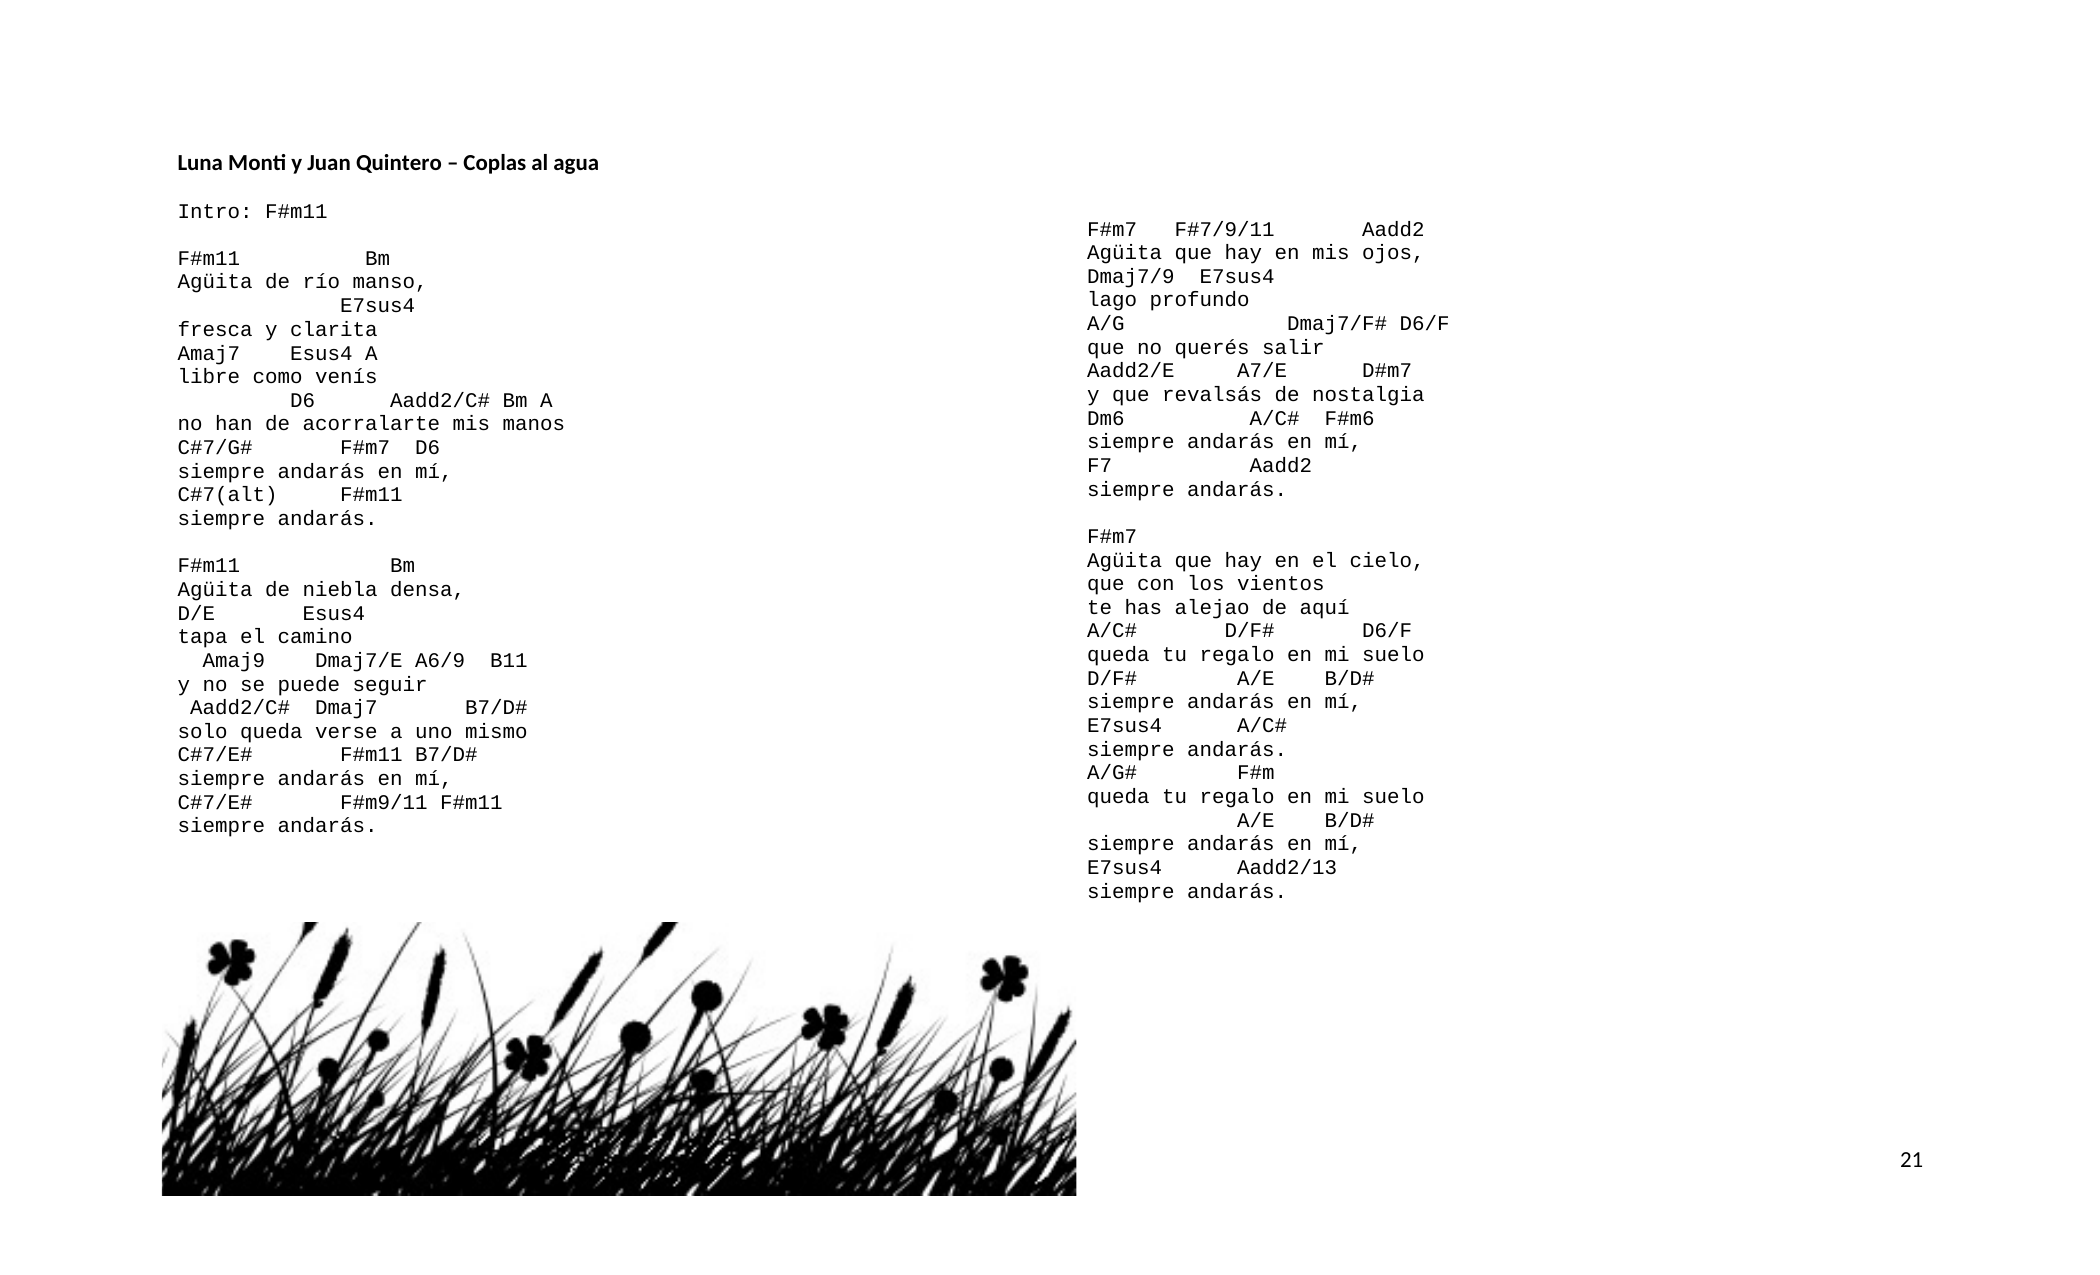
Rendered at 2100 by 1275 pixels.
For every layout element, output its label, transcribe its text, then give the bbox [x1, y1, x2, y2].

text A/G# F#m [1087, 762, 1923, 786]
text Agüita que hay en mis ojos, [1087, 242, 1923, 266]
text Aadd2/E A7/E D#m7 [1087, 360, 1923, 384]
text Dm6 A/C# F#m6 [1087, 408, 1923, 431]
text A/E B/D# [1087, 810, 1923, 833]
text tapa el camino [177, 626, 1013, 650]
text siempre andarás. [1087, 881, 1923, 904]
text F#m7 [1087, 526, 1923, 549]
text y no se puede seguir [177, 673, 1013, 697]
text Dmaj7/9 E7sus4 [1087, 266, 1923, 289]
text Amaj9 Dmaj7/E A6/9 B11 [177, 650, 1013, 673]
text D/F# A/E B/D# [1087, 668, 1923, 691]
text C#7(alt) F#m11 [177, 484, 1013, 508]
text siempre andarás en mí, [177, 461, 1013, 484]
text que no querés salir [1087, 337, 1923, 360]
text que con los vientos [1087, 573, 1923, 597]
text siempre andarás en mí, [177, 768, 1013, 792]
text y que revalsás de nostalgia [1087, 384, 1923, 408]
picture [161, 922, 1077, 1196]
text siempre andarás. [1087, 479, 1923, 502]
text C#7/G# F#m7 D6 [177, 437, 1013, 461]
text fresca y clarita [177, 319, 1013, 342]
text E7sus4 [177, 295, 1013, 319]
text Agüita de río manso, [177, 272, 1013, 295]
text solo queda verse a uno mismo [177, 721, 1013, 744]
text lago profundo [1087, 289, 1923, 313]
text Aadd2/C# Dmaj7 B7/D# [177, 697, 1013, 721]
text F#m11 Bm [177, 248, 1013, 272]
text C#7/E# F#m9/11 F#m11 [177, 792, 1013, 815]
text A/G Dmaj7/F# D6/F [1087, 313, 1923, 337]
text te has alejao de aquí [1087, 597, 1923, 621]
text F#m11 Bm [177, 555, 1013, 579]
text F#m7 F#7/9/11 Aadd2 [1087, 218, 1923, 242]
text siempre andarás. [177, 508, 1013, 532]
text A/C# D/F# D6/F [1087, 621, 1923, 644]
text Agüita de niebla densa, [177, 579, 1013, 603]
text queda tu regalo en mi suelo [1087, 786, 1923, 810]
text siempre andarás en mí, [1087, 431, 1923, 455]
text E7sus4 Aadd2/13 [1087, 857, 1923, 881]
text libre como venís [177, 366, 1013, 390]
text F7 Aadd2 [1087, 455, 1923, 479]
text C#7/E# F#m11 B7/D# [177, 744, 1013, 768]
text siempre andarás. [177, 815, 1013, 839]
text E7sus4 A/C# [1087, 715, 1923, 739]
text siempre andarás en mí, [1087, 691, 1923, 715]
text siempre andarás en mí, [1087, 833, 1923, 857]
text queda tu regalo en mi suelo [1087, 644, 1923, 668]
text D/E Esus4 [177, 603, 1013, 626]
text Agüita que hay en el cielo, [1087, 549, 1923, 573]
text Intro: F#m11 [177, 201, 1013, 224]
text D6 Aadd2/C# Bm A [177, 390, 1013, 413]
text no han de acorralarte mis manos [177, 413, 1013, 437]
text Luna Monti y Juan Quintero – Coplas al agua [177, 148, 1013, 176]
text Amaj7 Esus4 A [177, 342, 1013, 366]
text siempre andarás. [1087, 739, 1923, 762]
